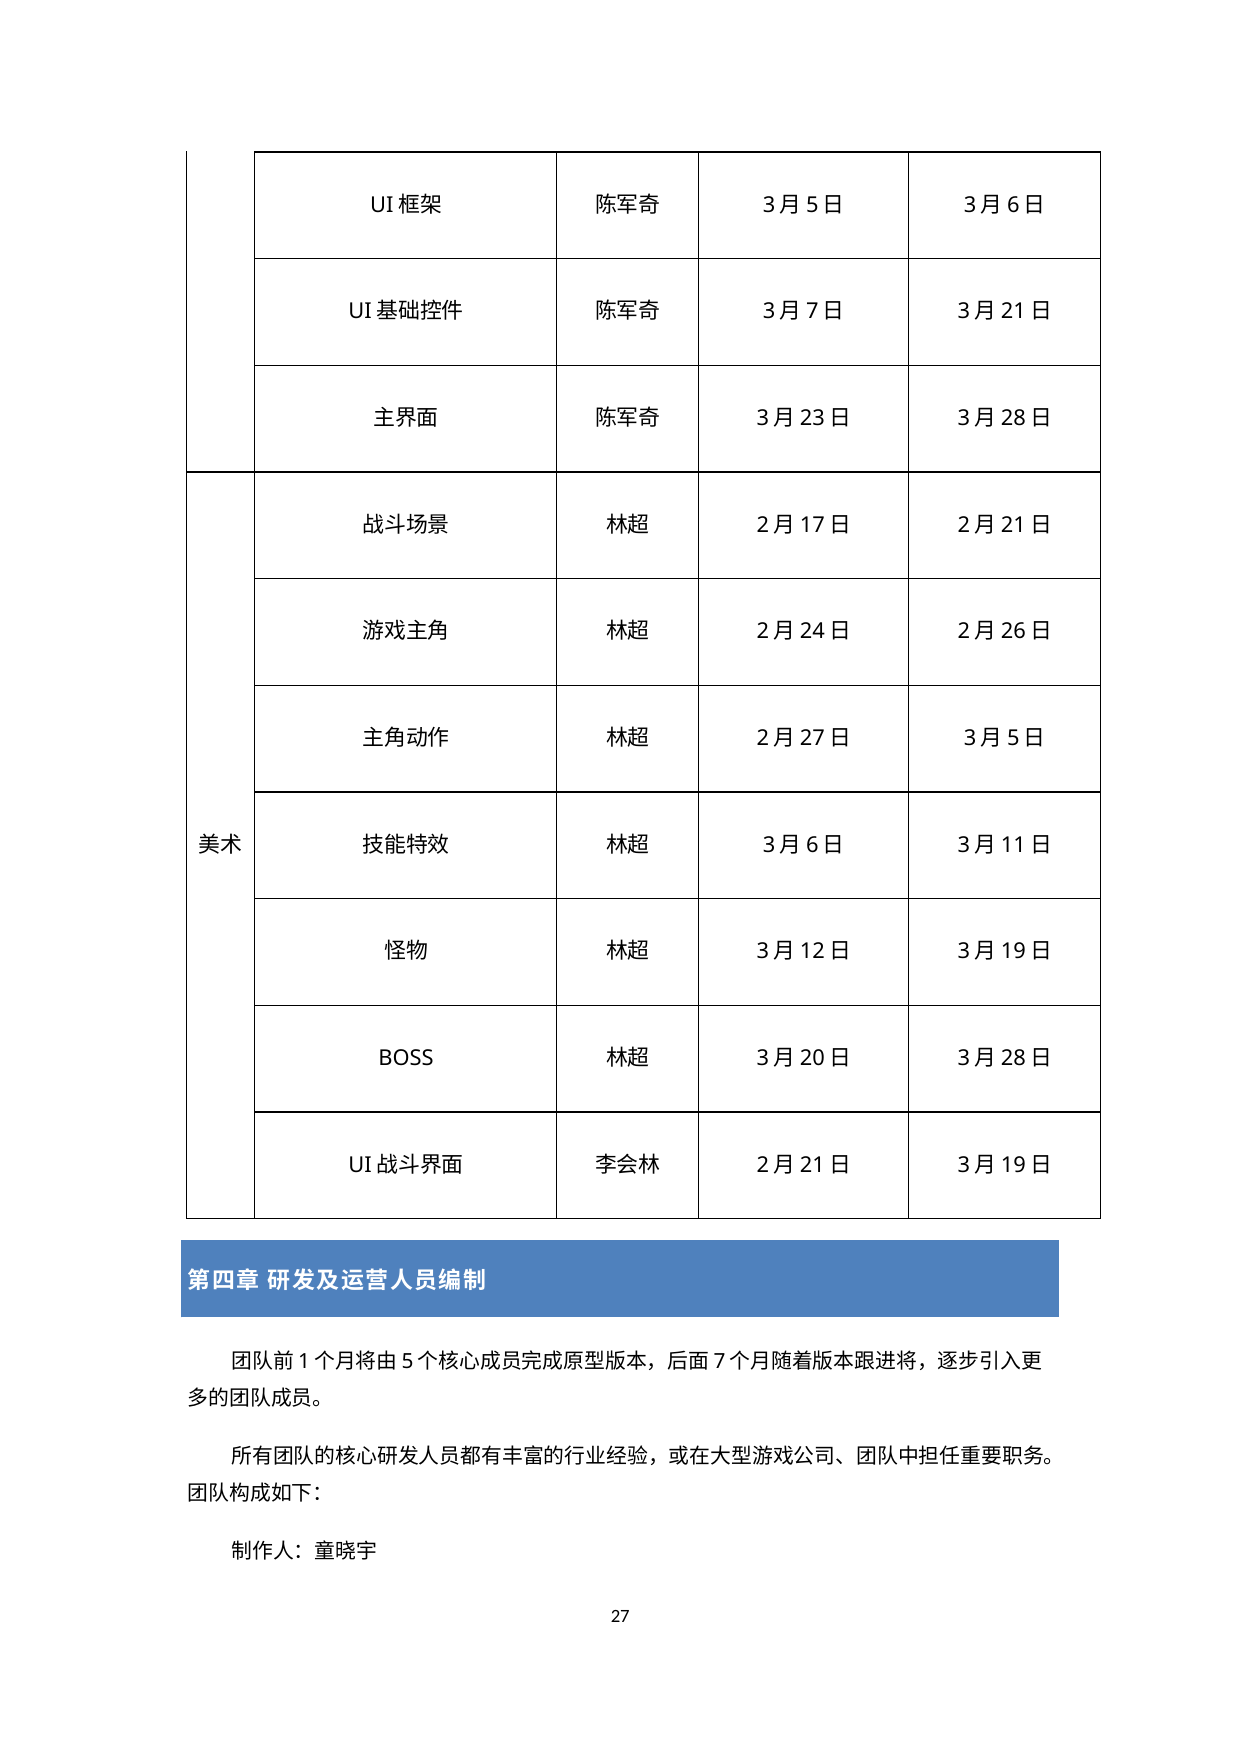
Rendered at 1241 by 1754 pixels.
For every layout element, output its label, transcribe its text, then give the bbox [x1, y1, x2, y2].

text 团队前1个月将由5个核心成员完成原型版本，后面7个月随着版本跟进将，逐步引入更多的团队成员。 [187, 1343, 1053, 1413]
table_cell 陈军奇 [557, 259, 698, 365]
table_cell UI战斗界面 [255, 1113, 556, 1218]
table_cell 战斗场景 [255, 473, 556, 578]
table_cell 陈军奇 [557, 153, 698, 258]
table_cell 2月21日 [909, 473, 1100, 578]
table_cell 技能特效 [255, 793, 556, 898]
table_cell 3月19日 [909, 899, 1100, 1005]
table_cell 3月21日 [909, 259, 1100, 365]
table_cell 3月5日 [699, 153, 908, 258]
table_cell 3月12日 [699, 899, 908, 1005]
table_cell 陈军奇 [557, 366, 698, 471]
table_cell 3月20日 [699, 1006, 908, 1111]
table_cell 主角动作 [255, 686, 556, 791]
table_cell 林超 [557, 899, 698, 1005]
table_cell 林超 [557, 1006, 698, 1111]
table_cell 3月23日 [699, 366, 908, 471]
table_cell 林超 [557, 686, 698, 791]
table_cell 2月26日 [909, 579, 1100, 685]
table_cell 美术 [187, 473, 254, 1218]
table_cell BOSS [255, 1006, 556, 1111]
table_cell 主界面 [255, 366, 556, 471]
table_cell 游戏主角 [255, 579, 556, 685]
table_cell 3月5日 [909, 686, 1100, 791]
table_cell 3月19日 [909, 1113, 1100, 1218]
table_cell UI基础控件 [255, 259, 556, 365]
table_cell 3月6日 [909, 153, 1100, 258]
table_cell UI框架 [255, 153, 556, 258]
table_cell 3月28日 [909, 1006, 1100, 1111]
table_cell 3月11日 [909, 793, 1100, 898]
table_cell 3月7日 [699, 259, 908, 365]
text 制作人：童晓宇 [187, 1533, 1053, 1566]
table_cell 2月17日 [699, 473, 908, 578]
table_cell 3月28日 [909, 366, 1100, 471]
table_cell 怪物 [255, 899, 556, 1005]
table_cell 2月21日 [699, 1113, 908, 1218]
text 所有团队的核心研发人员都有丰富的行业经验，或在大型游戏公司、团队中担任重要职务。团队构成如下： [187, 1438, 1053, 1508]
table_cell 李会林 [557, 1113, 698, 1218]
subtitle 第四章 研发及运营人员编制 [188, 1246, 1053, 1311]
table_cell 林超 [557, 793, 698, 898]
table_cell 3月6日 [699, 793, 908, 898]
table_cell 2月27日 [699, 686, 908, 791]
table_cell 林超 [557, 473, 698, 578]
table_cell 林超 [557, 579, 698, 685]
table_cell 2月24日 [699, 579, 908, 685]
